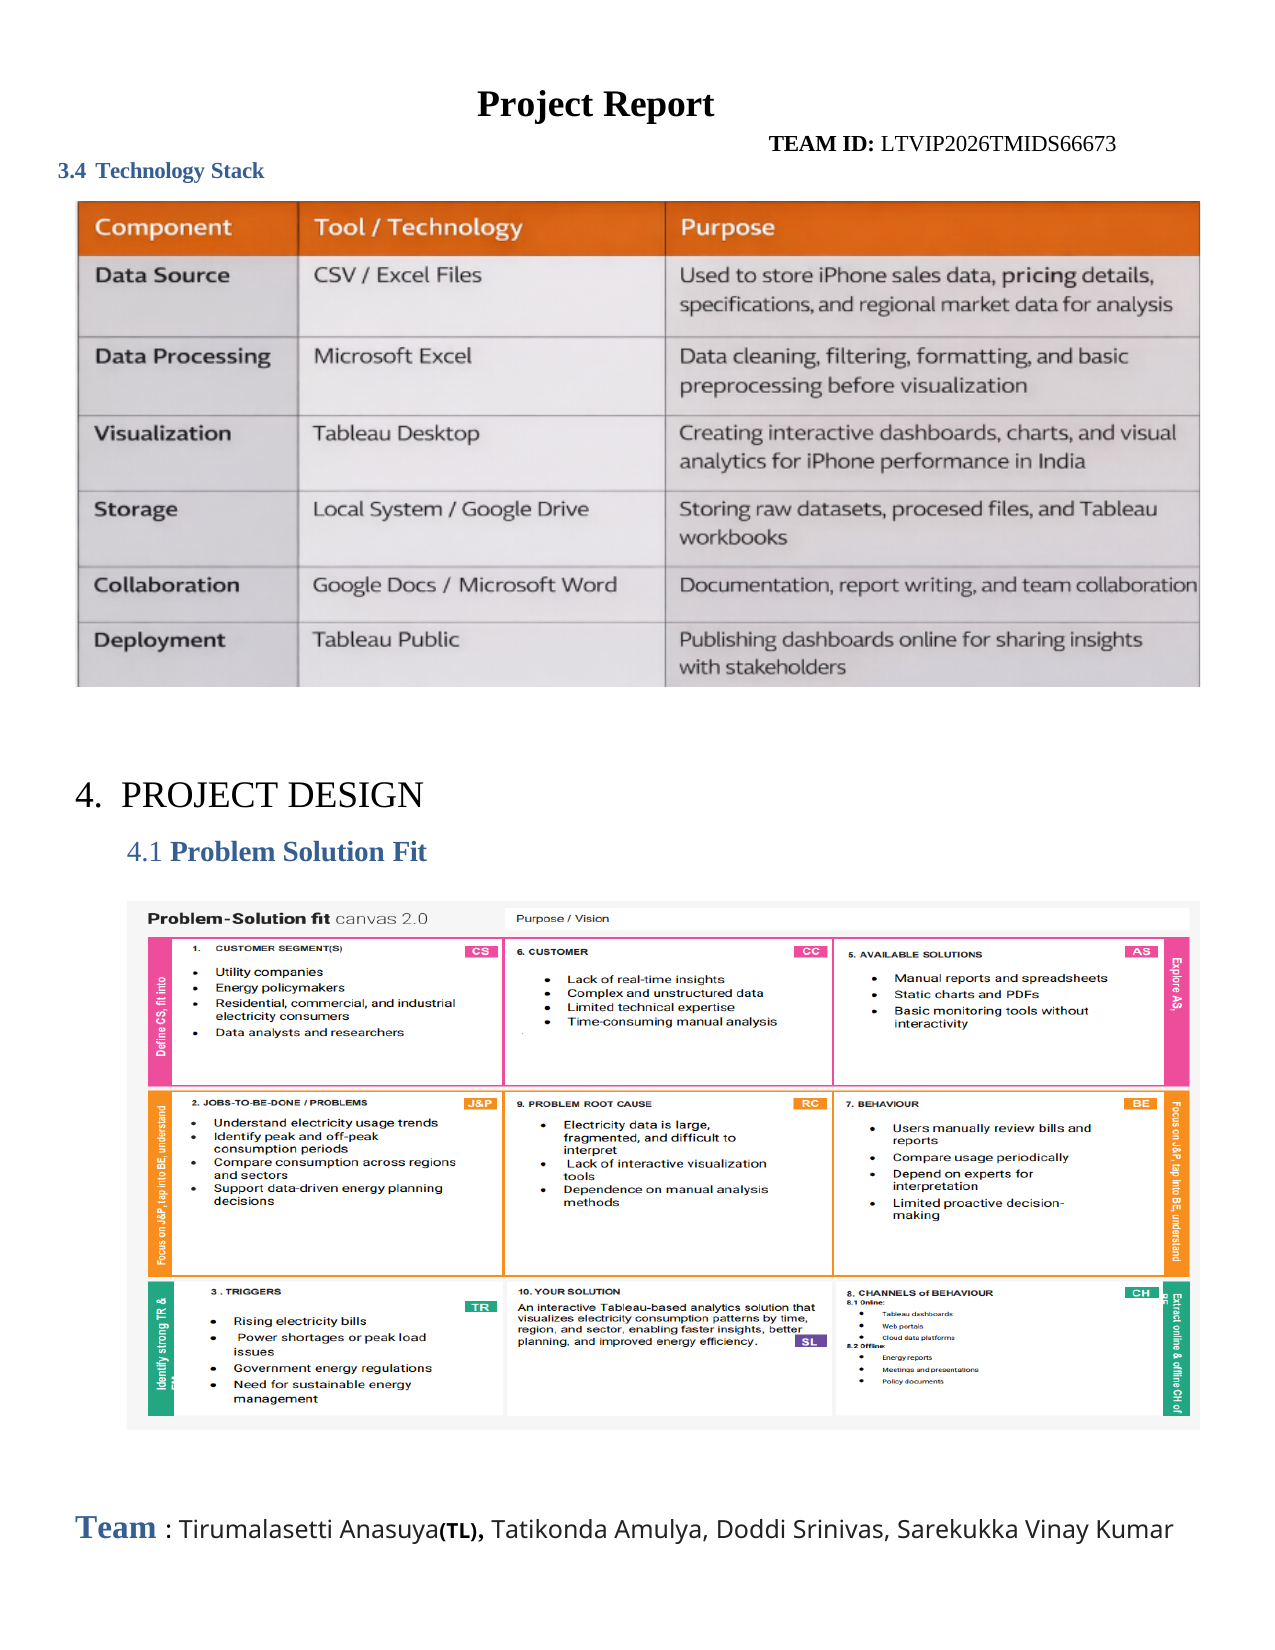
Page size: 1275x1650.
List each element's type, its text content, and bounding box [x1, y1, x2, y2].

picture [75, 201, 1200, 687]
list 4.1 Problem Solution Fit [127, 834, 1200, 901]
list Technology Stack [58, 157, 1200, 183]
text 4. PROJECT DESIGN [75, 772, 1200, 815]
picture [126, 901, 1200, 1430]
